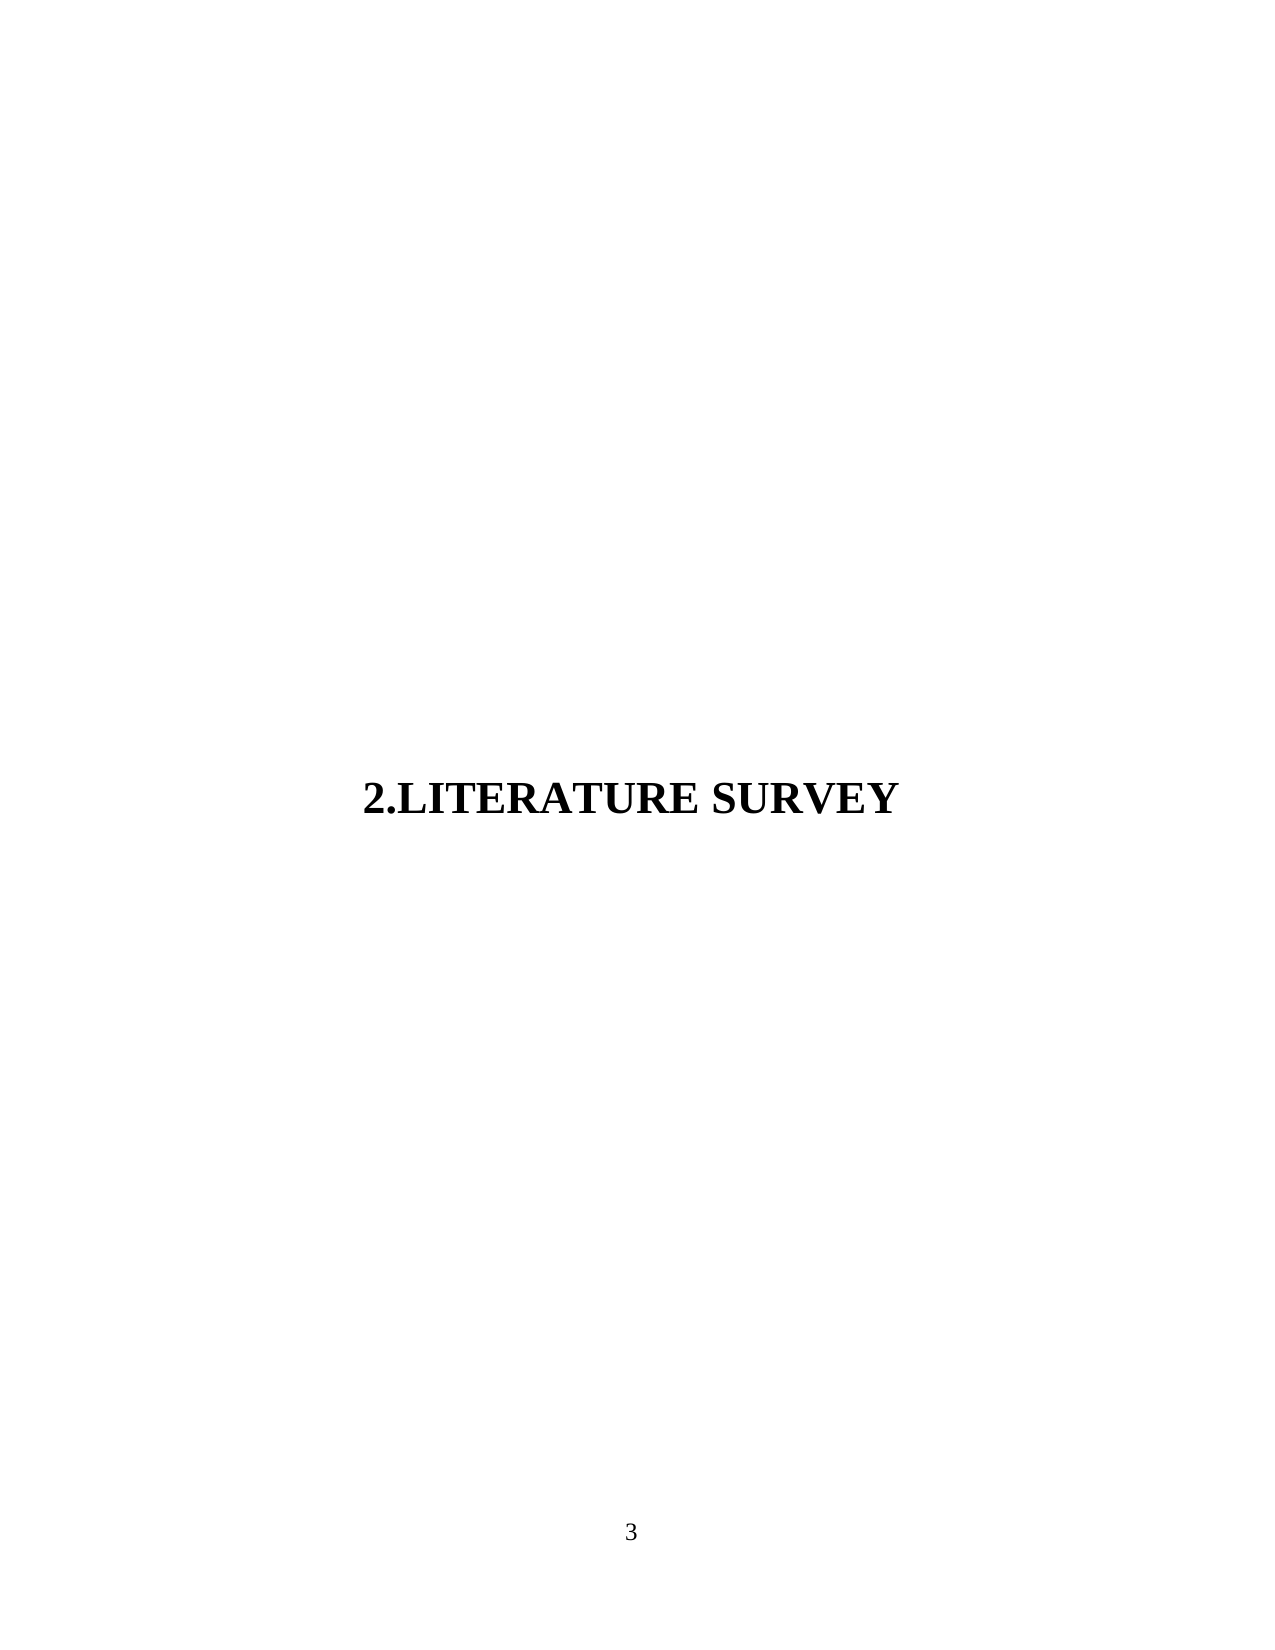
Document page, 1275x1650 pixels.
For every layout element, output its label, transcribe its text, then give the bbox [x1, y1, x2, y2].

text 2.LITERATURE SURVEY [125, 771, 1137, 824]
